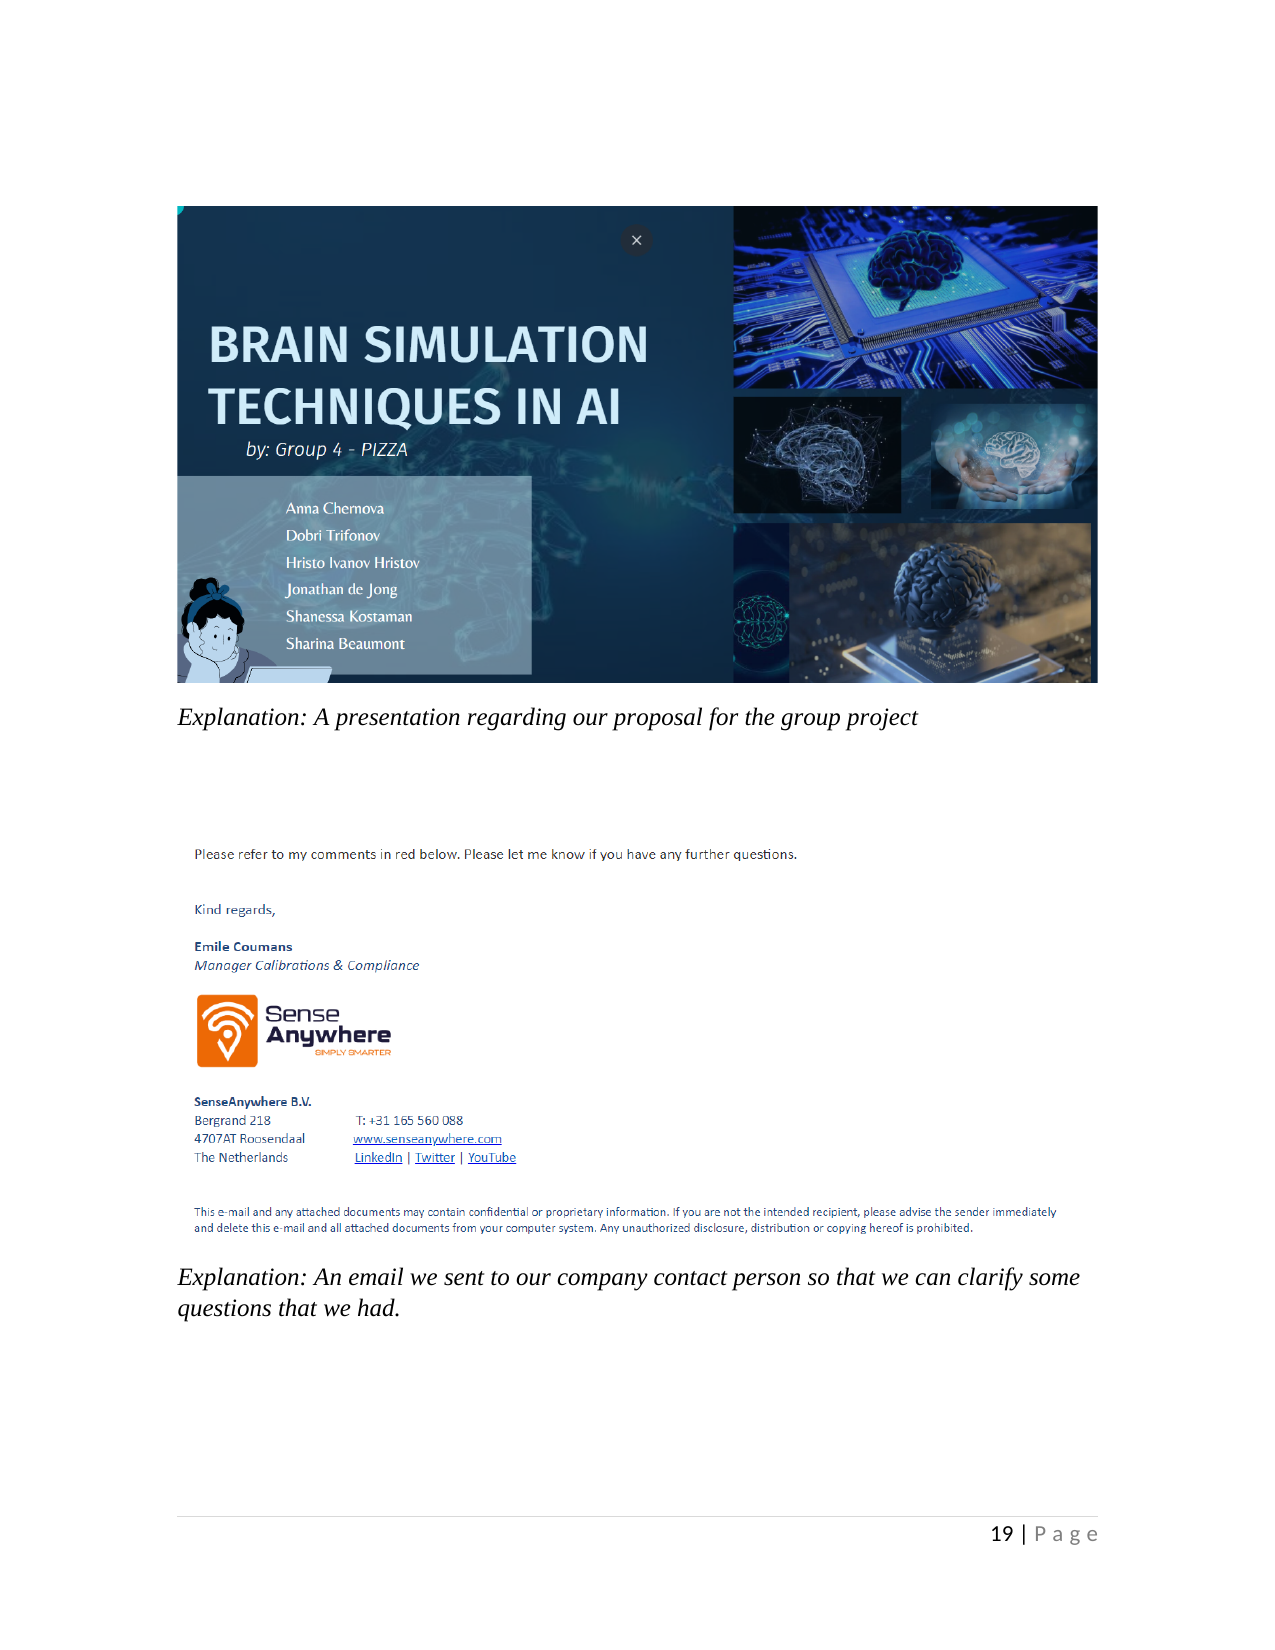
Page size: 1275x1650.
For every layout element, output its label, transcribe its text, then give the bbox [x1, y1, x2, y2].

picture [177, 206, 1098, 683]
text Explanation: A presentation regarding our proposal for the group project [177, 702, 1098, 731]
picture [177, 839, 1098, 1244]
text Explanation: An email we sent to our company contact person so that we can clarify some questions that we had. [177, 1262, 1098, 1322]
